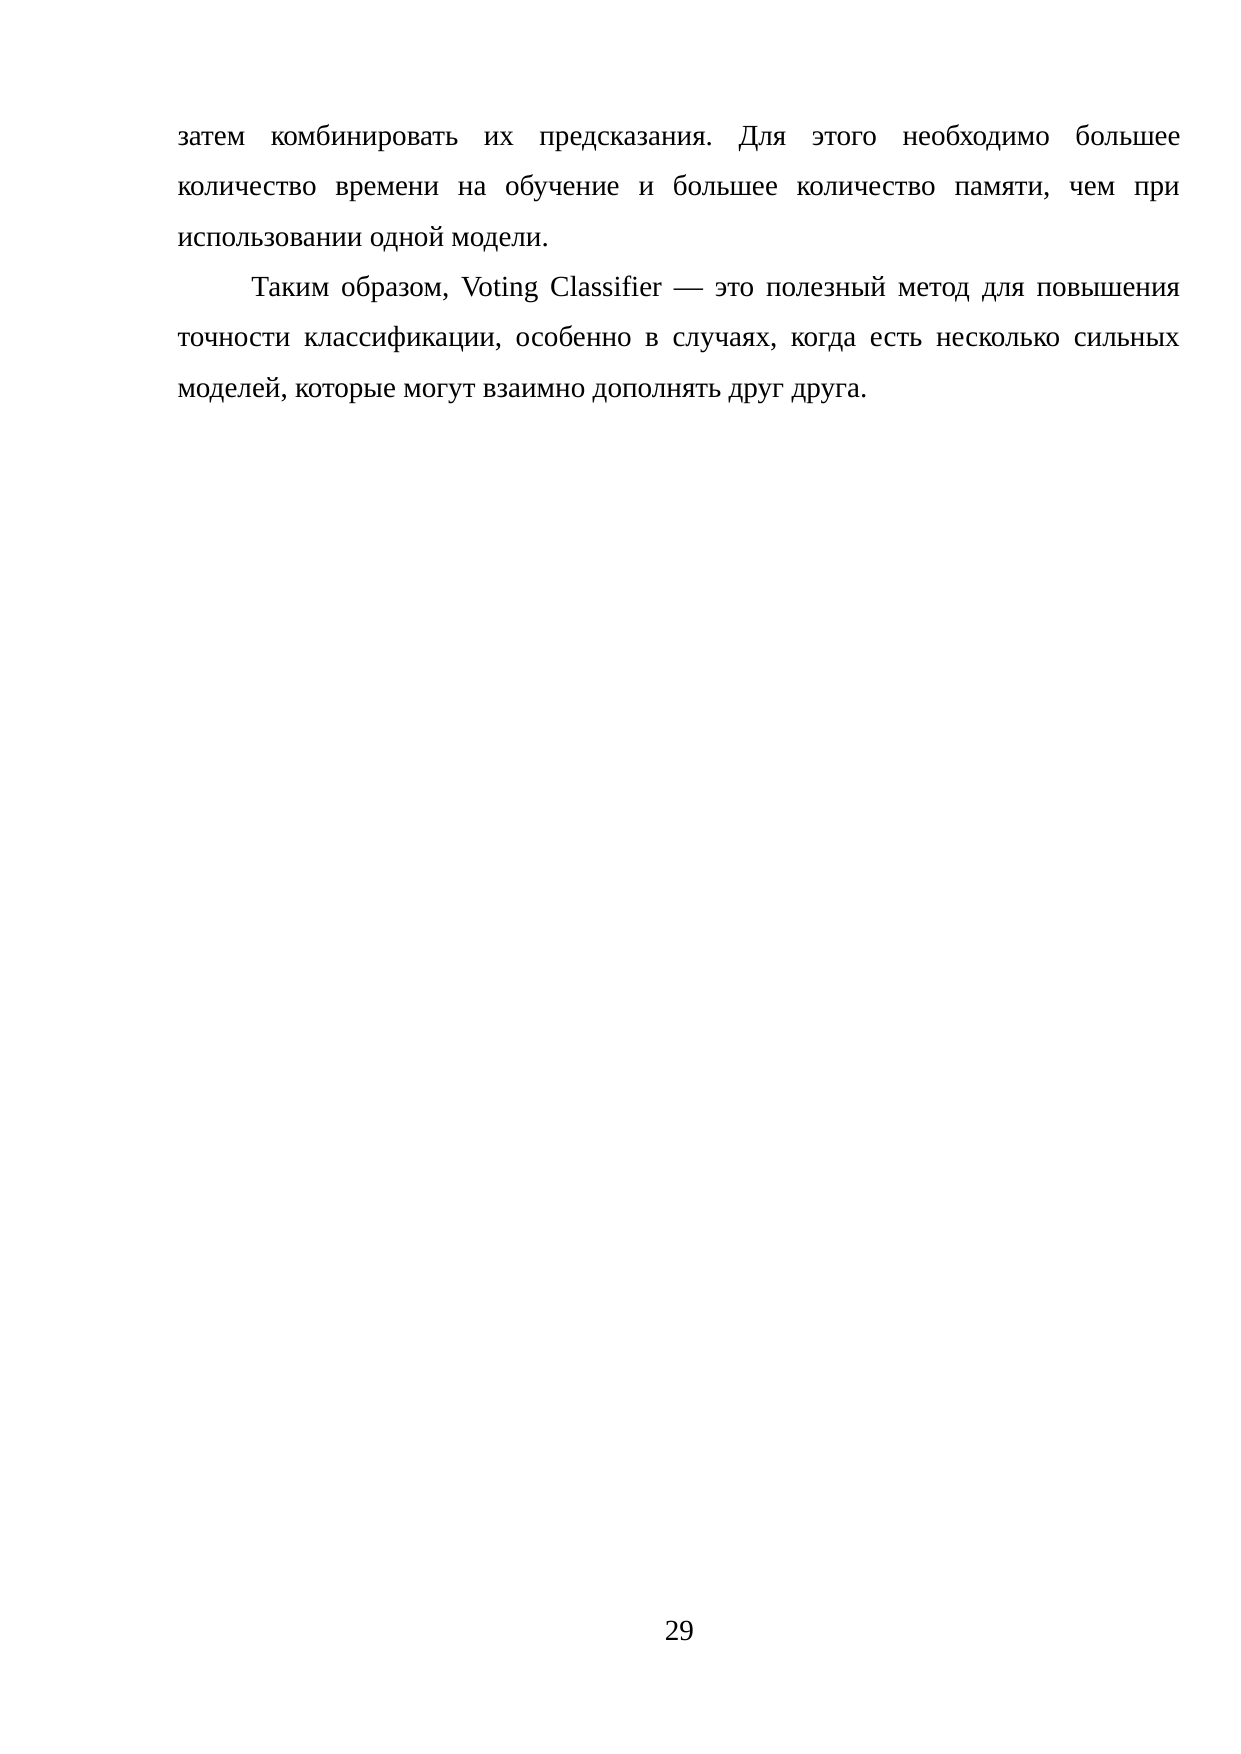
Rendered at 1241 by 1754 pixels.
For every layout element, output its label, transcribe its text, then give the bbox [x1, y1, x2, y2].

text Таким образом, Voting Classifier — это полезный метод для повышения точности классификации, особенно в случаях, когда есть несколько сильных моделей, которые могут взаимно дополнять друг друга. [177, 269, 1181, 403]
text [177, 118, 1181, 252]
